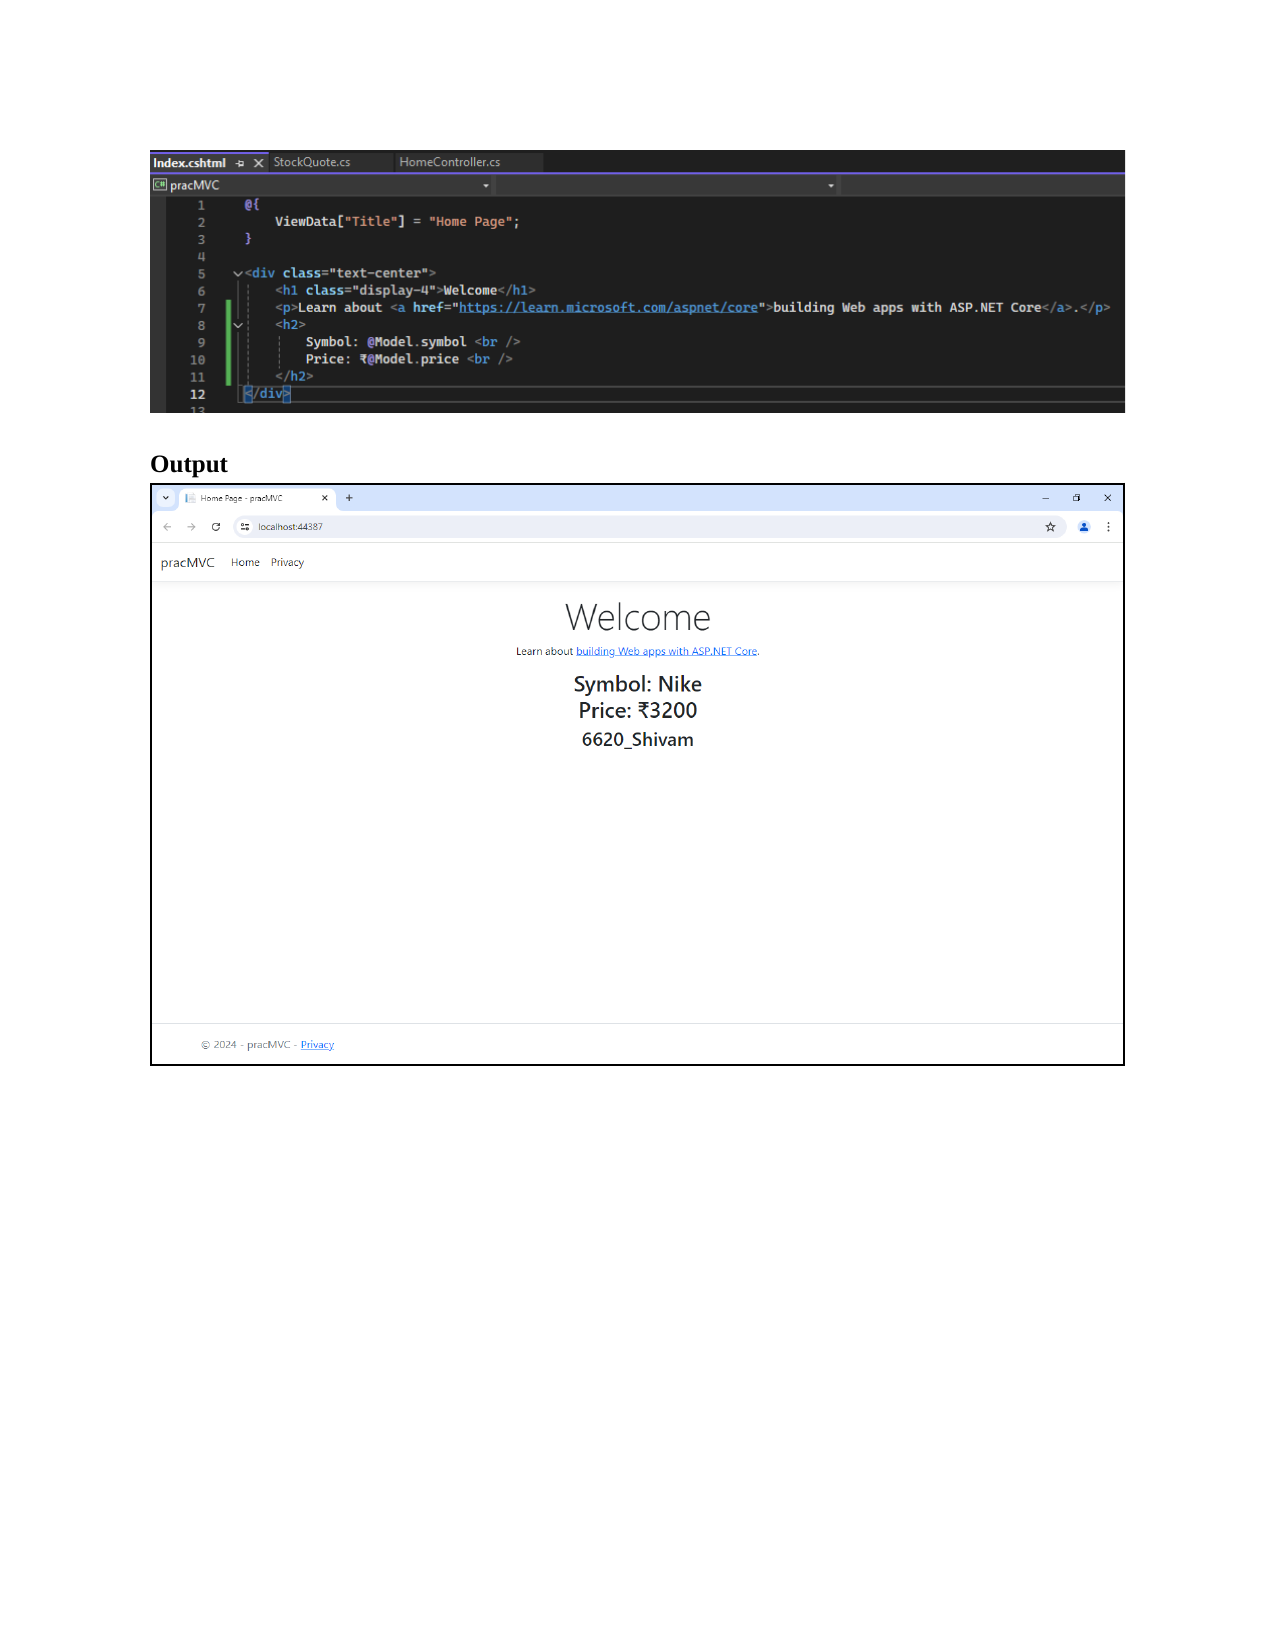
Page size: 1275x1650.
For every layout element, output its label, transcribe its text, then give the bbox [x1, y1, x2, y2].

text Output [150, 449, 1125, 478]
picture [152, 485, 1123, 1064]
picture [150, 150, 1125, 413]
